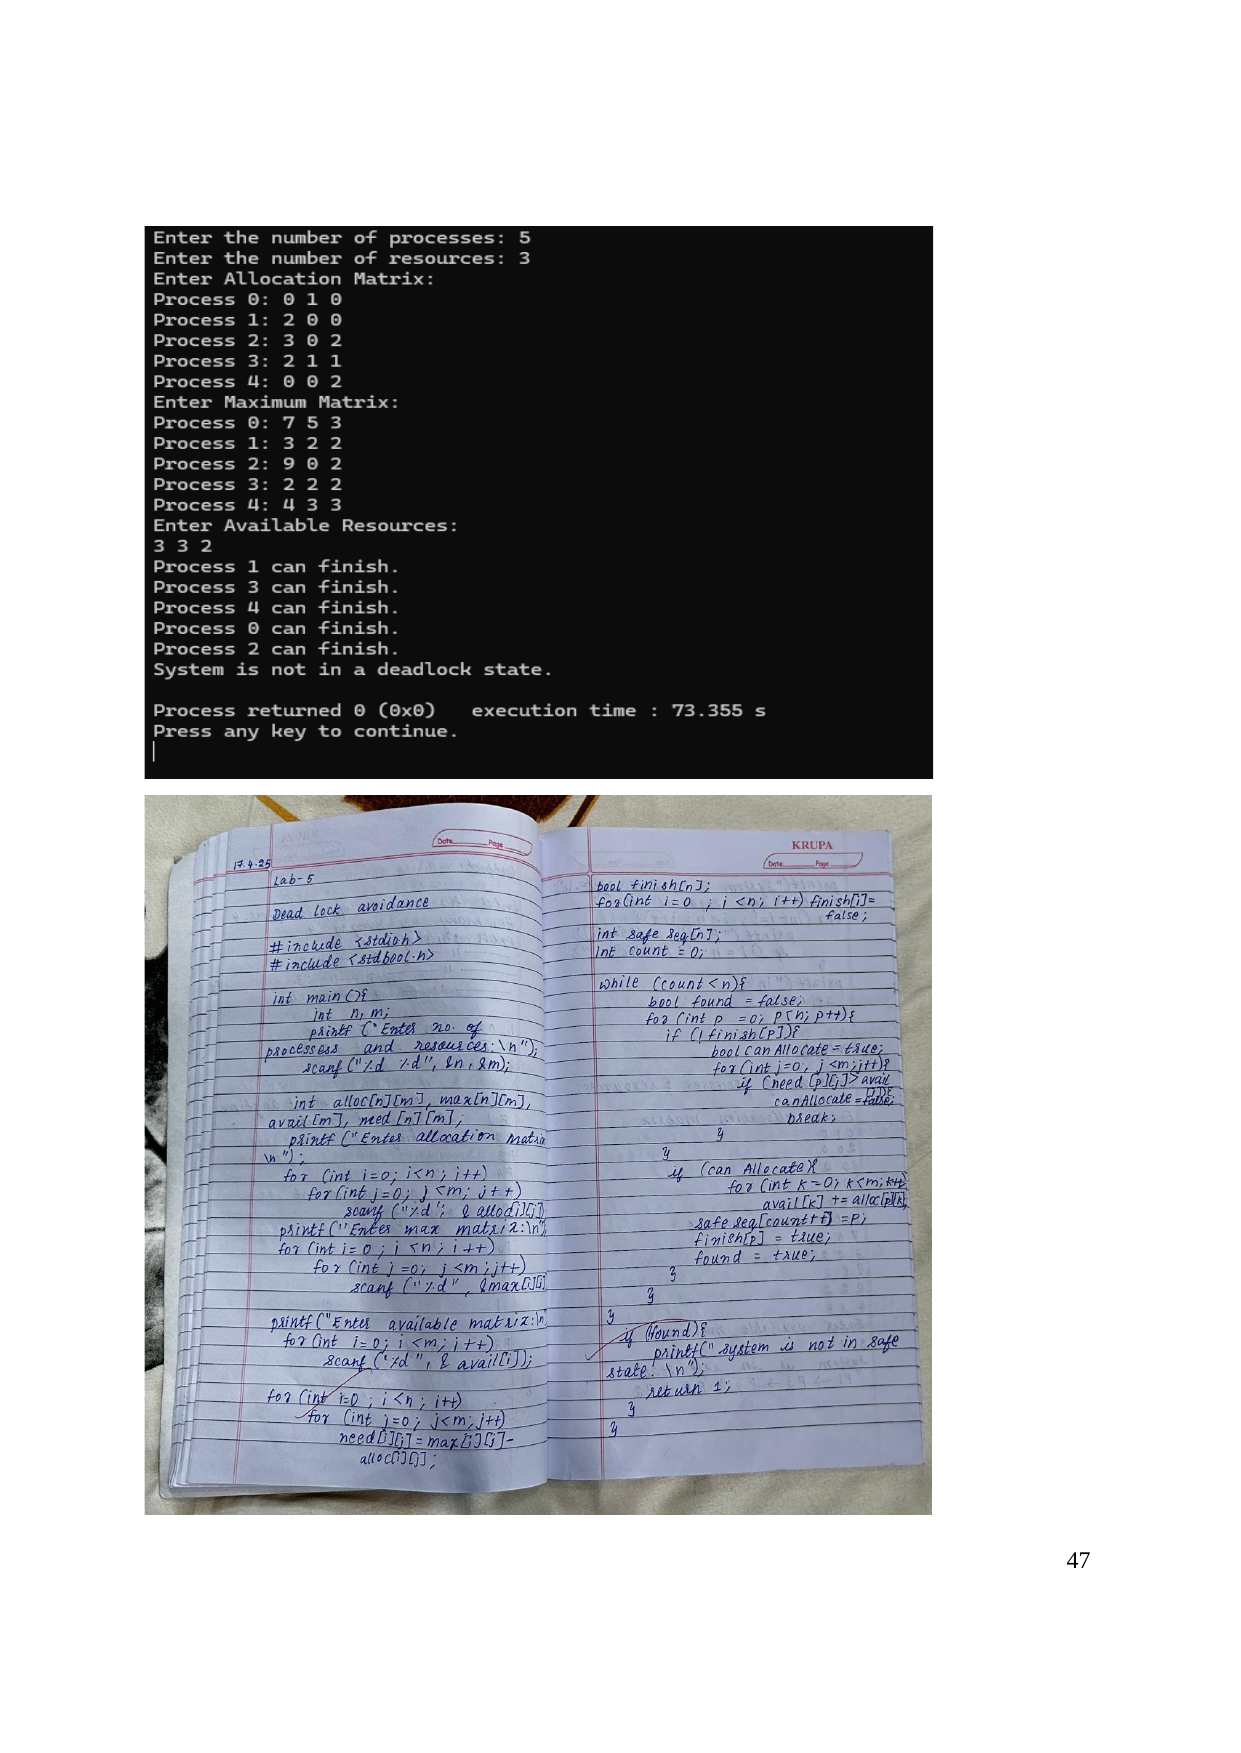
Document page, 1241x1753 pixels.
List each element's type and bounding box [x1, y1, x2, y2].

picture [144, 795, 932, 1515]
picture [144, 226, 934, 779]
